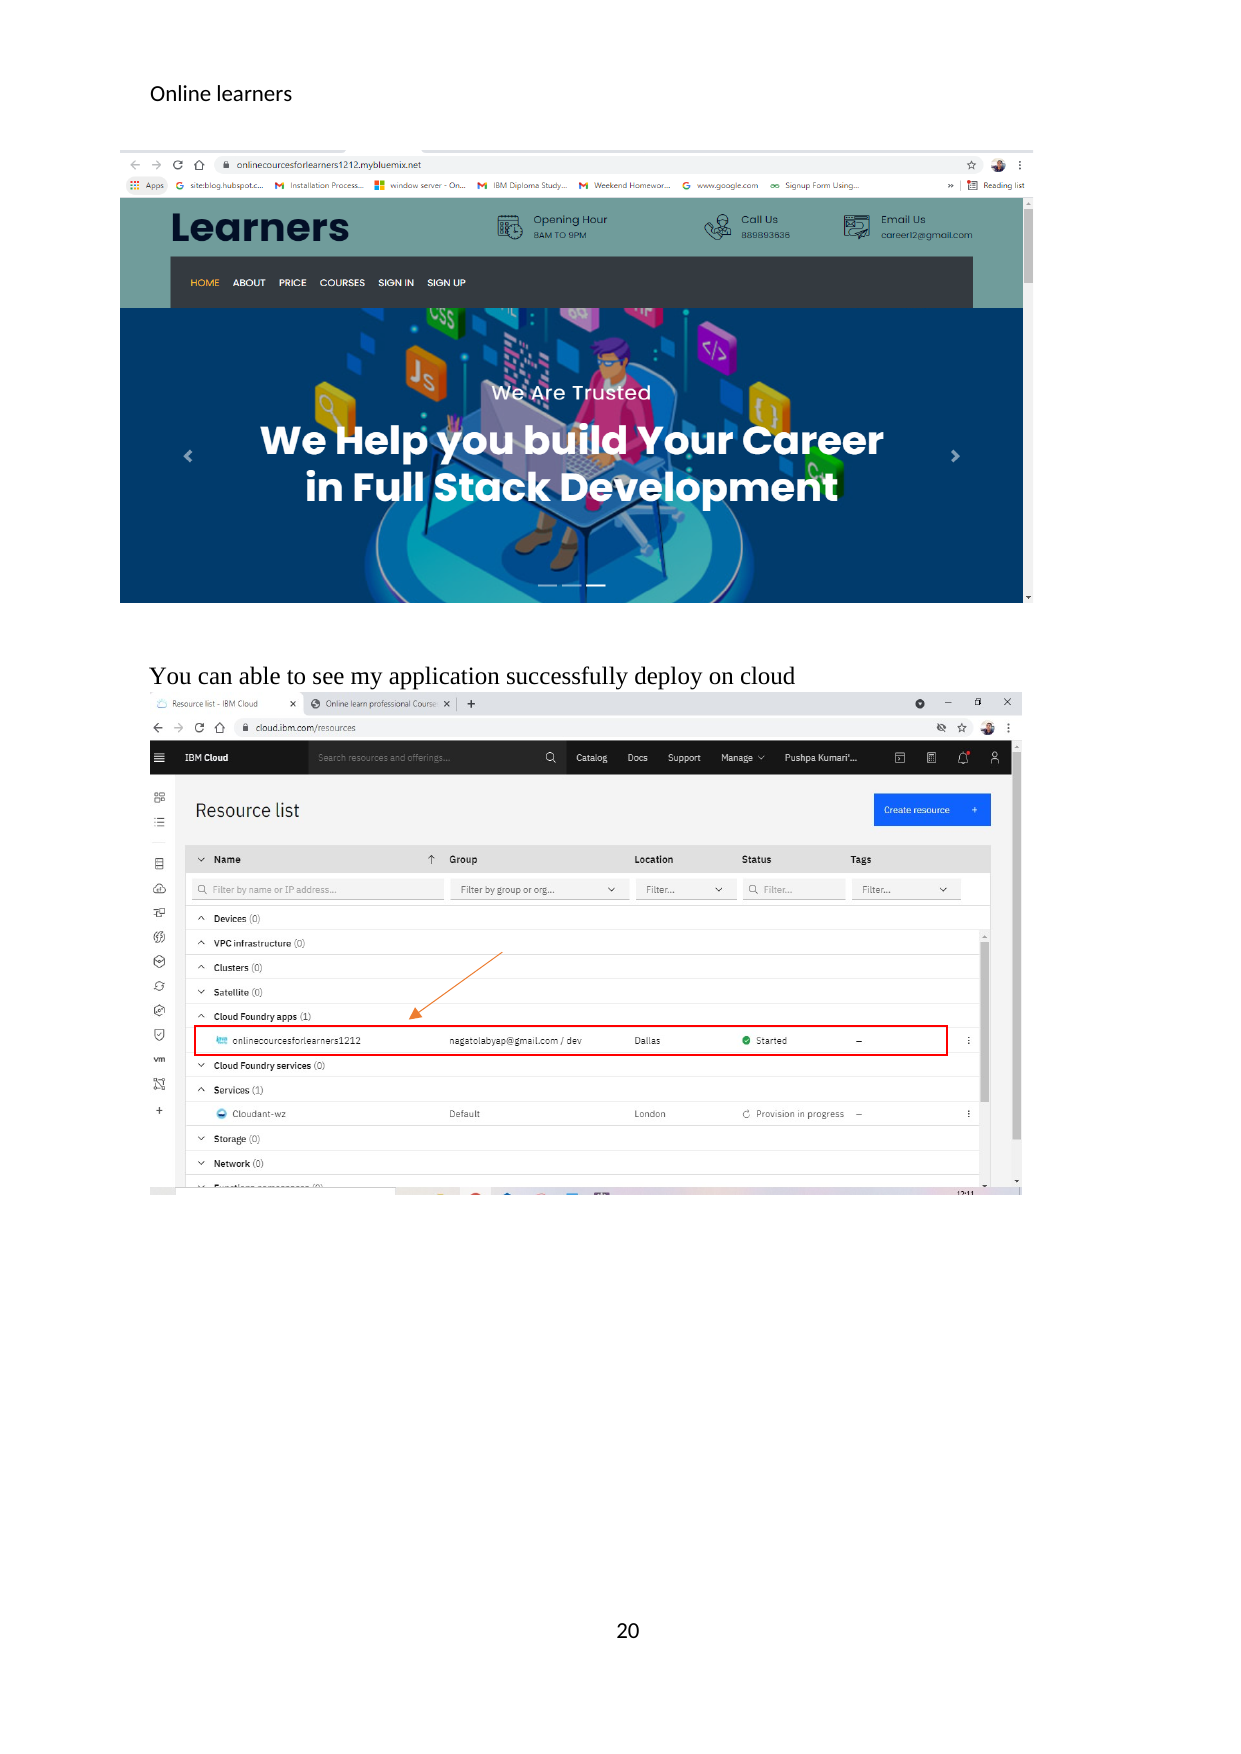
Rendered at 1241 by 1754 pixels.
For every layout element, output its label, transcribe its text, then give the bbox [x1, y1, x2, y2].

picture [120, 150, 1034, 603]
picture [150, 692, 1022, 1195]
text You can able to see my application successfully deploy on cloud [148, 661, 1115, 689]
